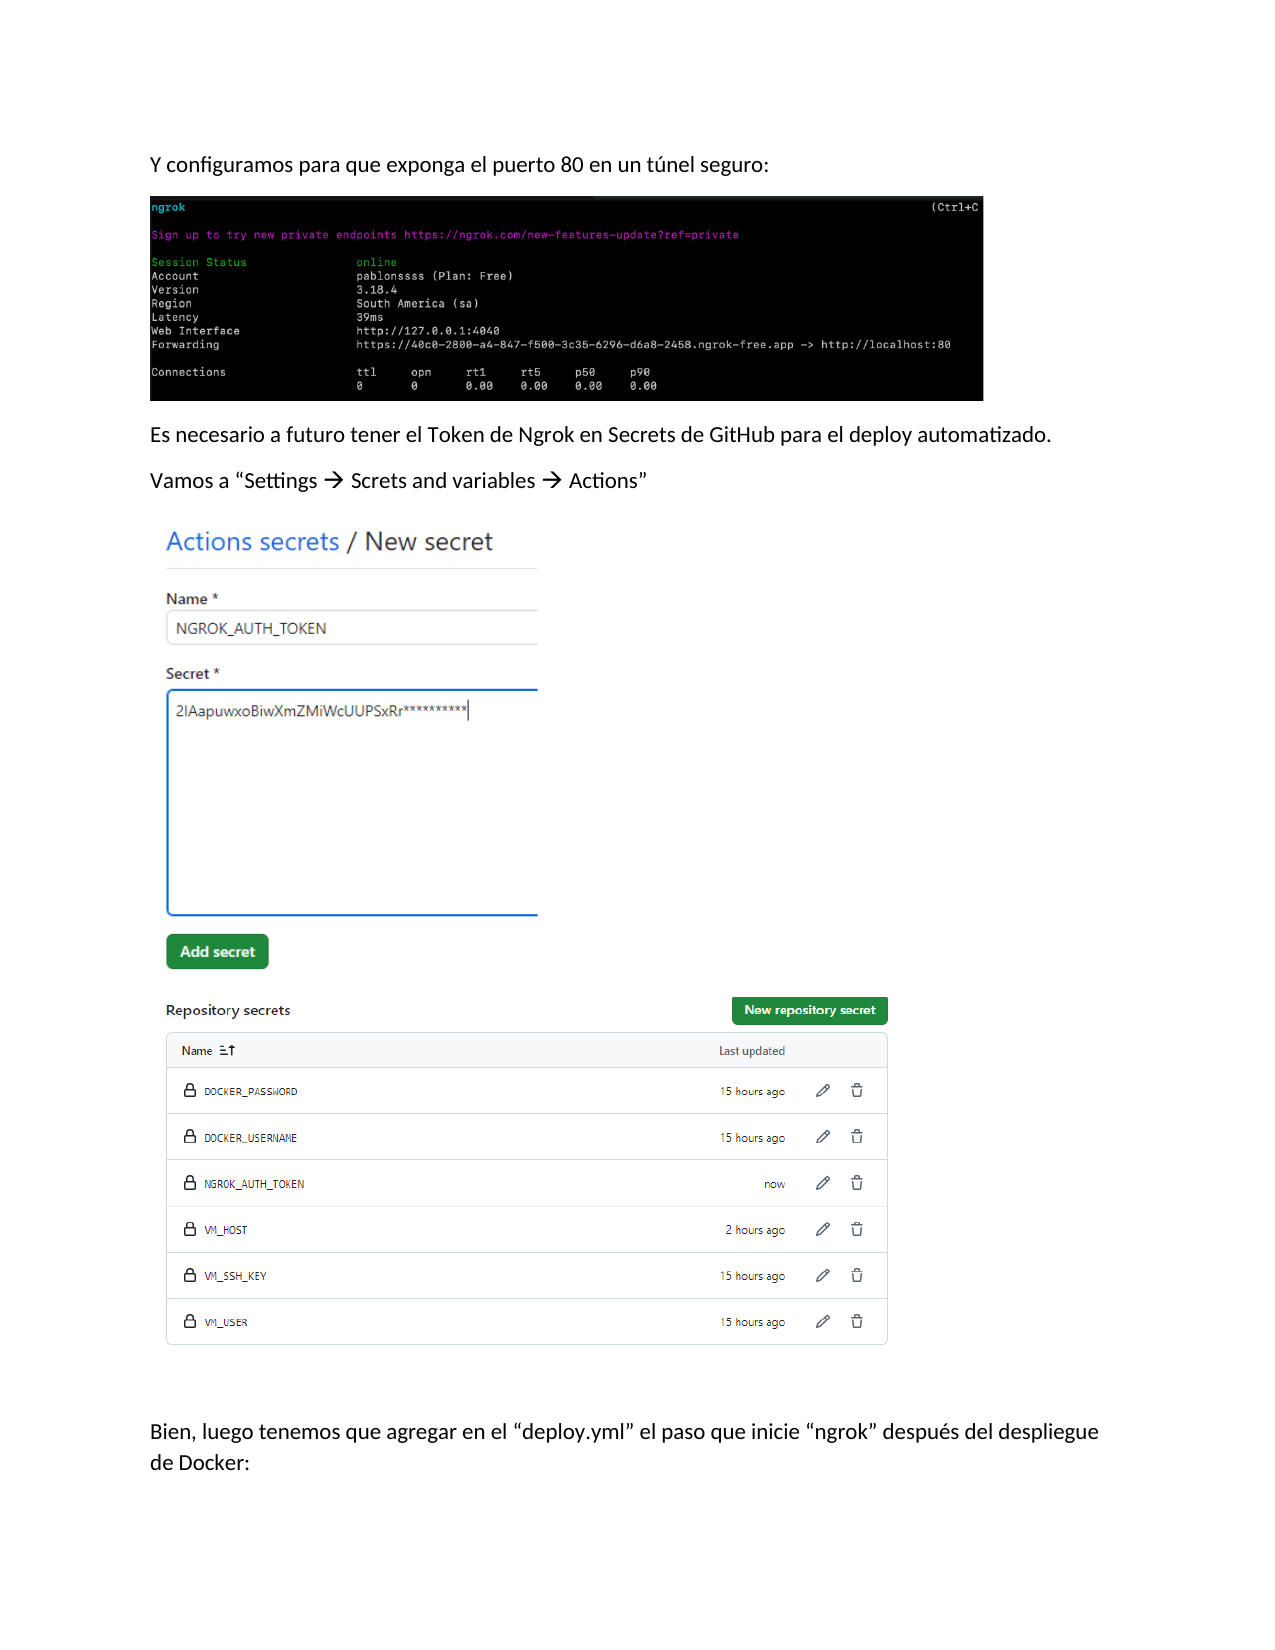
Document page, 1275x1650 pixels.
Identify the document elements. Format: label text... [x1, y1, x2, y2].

text Es necesario a futuro tener el Token de Ngrok en Secrets de GitHub para el deploy automatizado. [150, 420, 1125, 448]
picture [150, 196, 984, 401]
text Y configuramos para que exponga el puerto 80 en un túnel seguro: [150, 150, 1125, 178]
picture [150, 513, 538, 979]
text Bien, luego tenemos que agregar en el “deploy.yml” el paso que inicie “ngrok” después del despliegue de Docker: [150, 1417, 1125, 1476]
text Vamos a “Settings Screts and variables Actions” [150, 467, 1125, 494]
picture [150, 997, 893, 1352]
